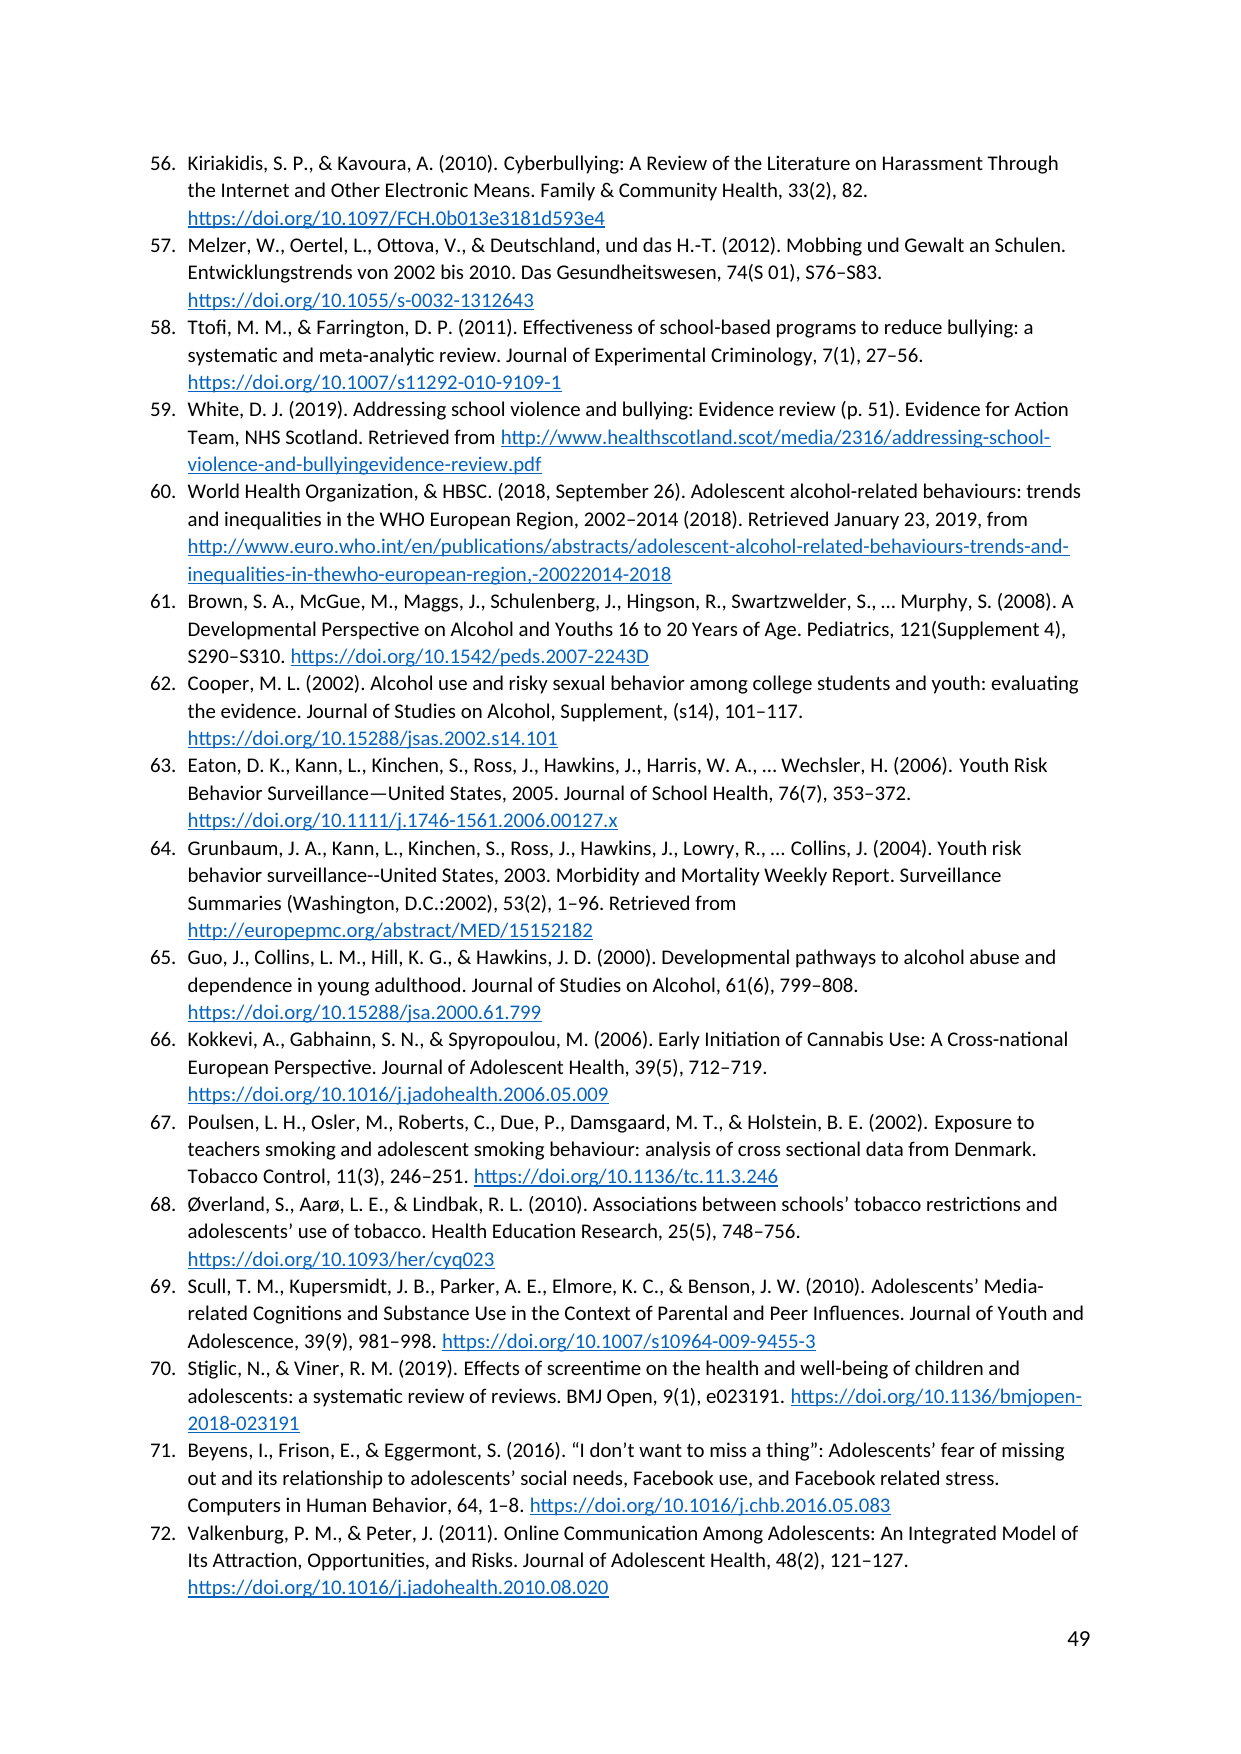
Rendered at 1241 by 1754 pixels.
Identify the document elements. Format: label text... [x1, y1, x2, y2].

list Poulsen, L. H., Osler, M., Roberts, C., Due, P., Damsgaard, M. T., & Holstein, B. E. (2002). Exposure to teachers smoking and adolescent smoking behaviour: analysis of cross sectional data from Denmark. Tobacco Control, 11(3), 246–251. https://doi.org/10.1136/tc.11.3.246 [150, 1109, 1090, 1189]
list Grunbaum, J. A., Kann, L., Kinchen, S., Ross, J., Hawkins, J., Lowry, R., … Collins, J. (2004). Youth risk behavior surveillance--United States, 2003. Morbidity and Mortality Weekly Report. Surveillance Summaries (Washington, D.C.:2002), 53(2), 1–96. Retrieved from http://europepmc.org/abstract/MED/15152182 [150, 835, 1090, 942]
list Scull, T. M., Kupersmidt, J. B., Parker, A. E., Elmore, K. C., & Benson, J. W. (2010). Adolescents’ Media-related Cognitions and Substance Use in the Context of Parental and Peer Influences. Journal of Youth and Adolescence, 39(9), 981–998. https://doi.org/10.1007/s10964-009-9455-3 [150, 1273, 1090, 1353]
list Guo, J., Collins, L. M., Hill, K. G., & Hawkins, J. D. (2000). Developmental pathways to alcohol abuse and dependence in young adulthood. Journal of Studies on Alcohol, 61(6), 799–808. https://doi.org/10.15288/jsa.2000.61.799 [150, 944, 1090, 1025]
list Valkenburg, P. M., & Peter, J. (2011). Online Communication Among Adolescents: An Integrated Model of Its Attraction, Opportunities, and Risks. Journal of Adolescent Health, 48(2), 121–127. https://doi.org/10.1016/j.jadohealth.2010.08.020 [150, 1520, 1090, 1600]
list World Health Organization, & HBSC. (2018, September 26). Adolescent alcohol-related behaviours: trends and inequalities in the WHO European Region, 2002–2014 (2018). Retrieved January 23, 2019, from http://www.euro.who.int/en/publications/abstracts/adolescent-alcohol-related-behaviours-trends-and-inequalities-in-thewho-european-region,-20022014-2018 [150, 479, 1090, 586]
list Brown, S. A., McGue, M., Maggs, J., Schulenberg, J., Hingson, R., Swartzwelder, S., … Murphy, S. (2008). A Developmental Perspective on Alcohol and Youths 16 to 20 Years of Age. Pediatrics, 121(Supplement 4), S290–S310. https://doi.org/10.1542/peds.2007-2243D [150, 588, 1090, 668]
list Kiriakidis, S. P., & Kavoura, A. (2010). Cyberbullying: A Review of the Literature on Harassment Through the Internet and Other Electronic Means. Family & Community Health, 33(2), 82. https://doi.org/10.1097/FCH.0b013e3181d593e4 [150, 150, 1090, 230]
list Eaton, D. K., Kann, L., Kinchen, S., Ross, J., Hawkins, J., Harris, W. A., … Wechsler, H. (2006). Youth Risk Behavior Surveillance—United States, 2005. Journal of School Health, 76(7), 353–372. https://doi.org/10.1111/j.1746-1561.2006.00127.x [150, 753, 1090, 833]
list Beyens, I., Frison, E., & Eggermont, S. (2016). “I don’t want to miss a thing”: Adolescents’ fear of missing out and its relationship to adolescents’ social needs, Facebook use, and Facebook related stress. Computers in Human Behavior, 64, 1–8. https://doi.org/10.1016/j.chb.2016.05.083 [150, 1438, 1090, 1518]
list Stiglic, N., & Viner, R. M. (2019). Effects of screentime on the health and well-being of children and adolescents: a systematic review of reviews. BMJ Open, 9(1), e023191. https://doi.org/10.1136/bmjopen-2018-023191 [150, 1355, 1090, 1436]
list Cooper, M. L. (2002). Alcohol use and risky sexual behavior among college students and youth: evaluating the evidence. Journal of Studies on Alcohol, Supplement, (s14), 101–117. https://doi.org/10.15288/jsas.2002.s14.101 [150, 671, 1090, 751]
list Øverland, S., Aarø, L. E., & Lindbak, R. L. (2010). Associations between schools’ tobacco restrictions and adolescents’ use of tobacco. Health Education Research, 25(5), 748–756. https://doi.org/10.1093/her/cyq023 [150, 1191, 1090, 1271]
list Ttofi, M. M., & Farrington, D. P. (2011). Effectiveness of school-based programs to reduce bullying: a systematic and meta-analytic review. Journal of Experimental Criminology, 7(1), 27–56. https://doi.org/10.1007/s11292-010-9109-1 [150, 314, 1090, 394]
list White, D. J. (2019). Addressing school violence and bullying: Evidence review (p. 51). Evidence for Action Team, NHS Scotland. Retrieved from http://www.healthscotland.scot/media/2316/addressing-school-violence-and-bullyingevidence-review.pdf [150, 397, 1090, 477]
list Kokkevi, A., Gabhainn, S. N., & Spyropoulou, M. (2006). Early Initiation of Cannabis Use: A Cross-national European Perspective. Journal of Adolescent Health, 39(5), 712–719. https://doi.org/10.1016/j.jadohealth.2006.05.009 [150, 1027, 1090, 1107]
list Melzer, W., Oertel, L., Ottova, V., & Deutschland, und das H.-T. (2012). Mobbing und Gewalt an Schulen. Entwicklungstrends von 2002 bis 2010. Das Gesundheitswesen, 74(S 01), S76–S83. https://doi.org/10.1055/s-0032-1312643 [150, 232, 1090, 312]
